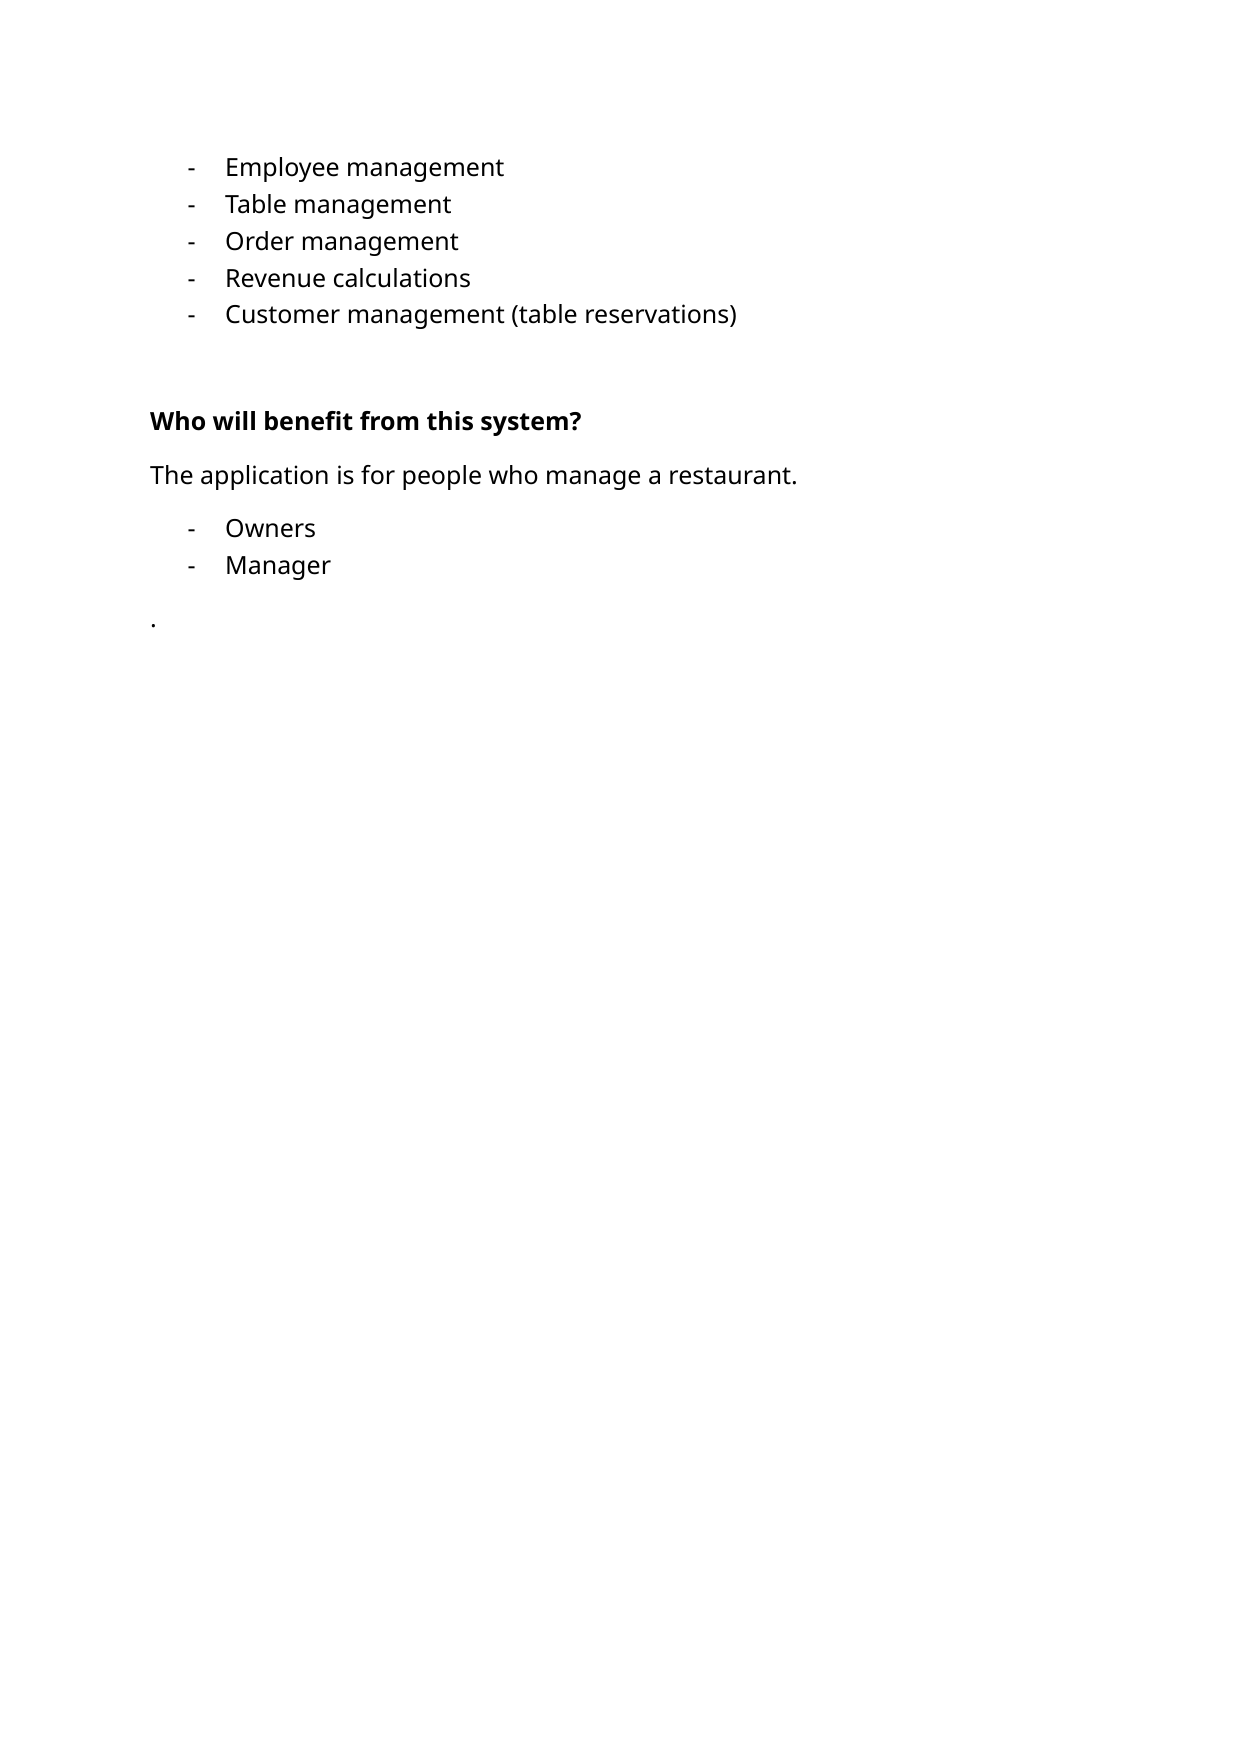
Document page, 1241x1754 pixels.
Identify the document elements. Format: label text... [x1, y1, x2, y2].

list Manager [187, 548, 1090, 582]
list Employee management [187, 150, 1090, 184]
list Owners [187, 511, 1090, 545]
list Table management [187, 187, 1090, 221]
text Who will benefit from this system? [150, 404, 1090, 438]
text The application is for people who manage a restaurant. [150, 457, 1090, 491]
text . [150, 601, 1090, 635]
list Customer management (table reservations) [187, 297, 1090, 331]
list Revenue calculations [187, 260, 1090, 294]
list Order management [187, 223, 1090, 258]
